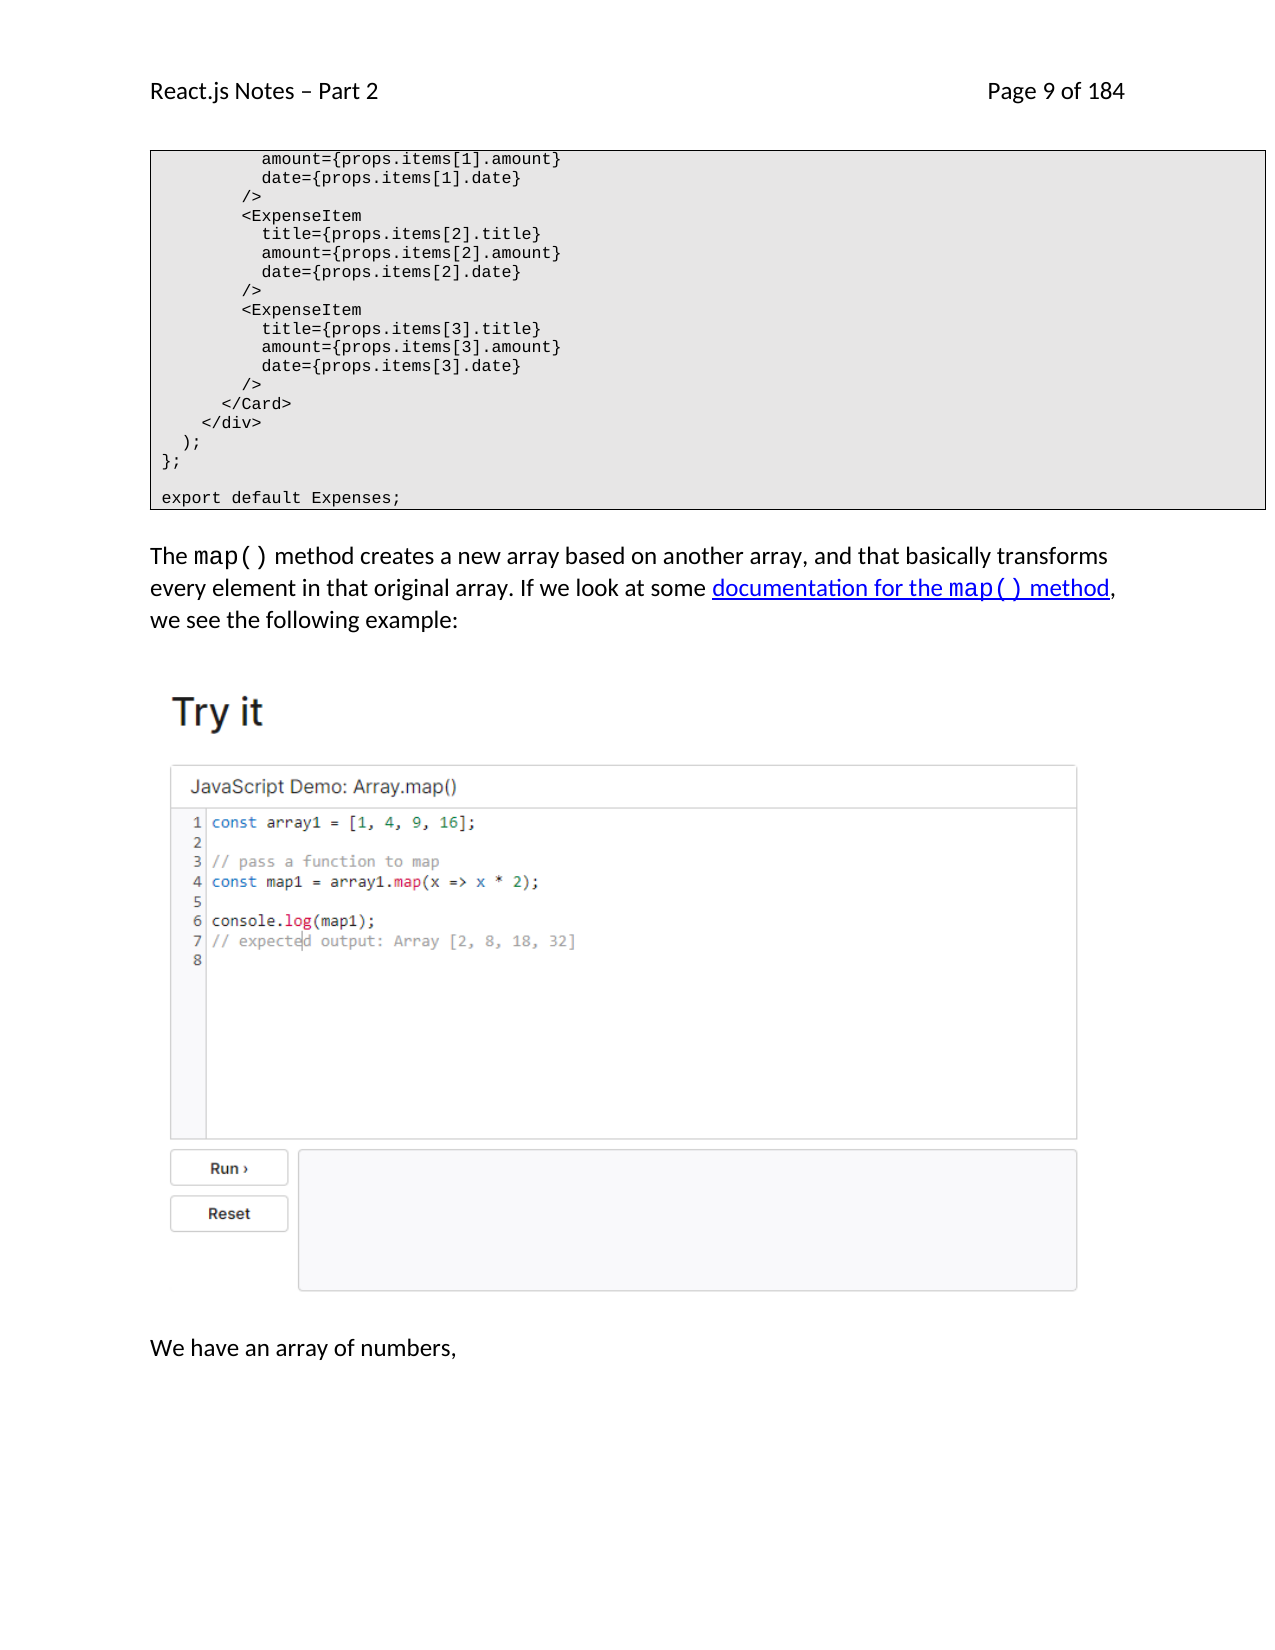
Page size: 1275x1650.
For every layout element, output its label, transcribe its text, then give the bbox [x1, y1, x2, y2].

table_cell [151, 151, 1265, 509]
text The map() method creates a new array based on another array, and that basically transforms every element in that original array. If we look at some documentation for the map() method, we see the following example: [150, 540, 1125, 634]
text We have an array of numbers, [150, 1333, 1125, 1363]
picture [150, 665, 1125, 1333]
